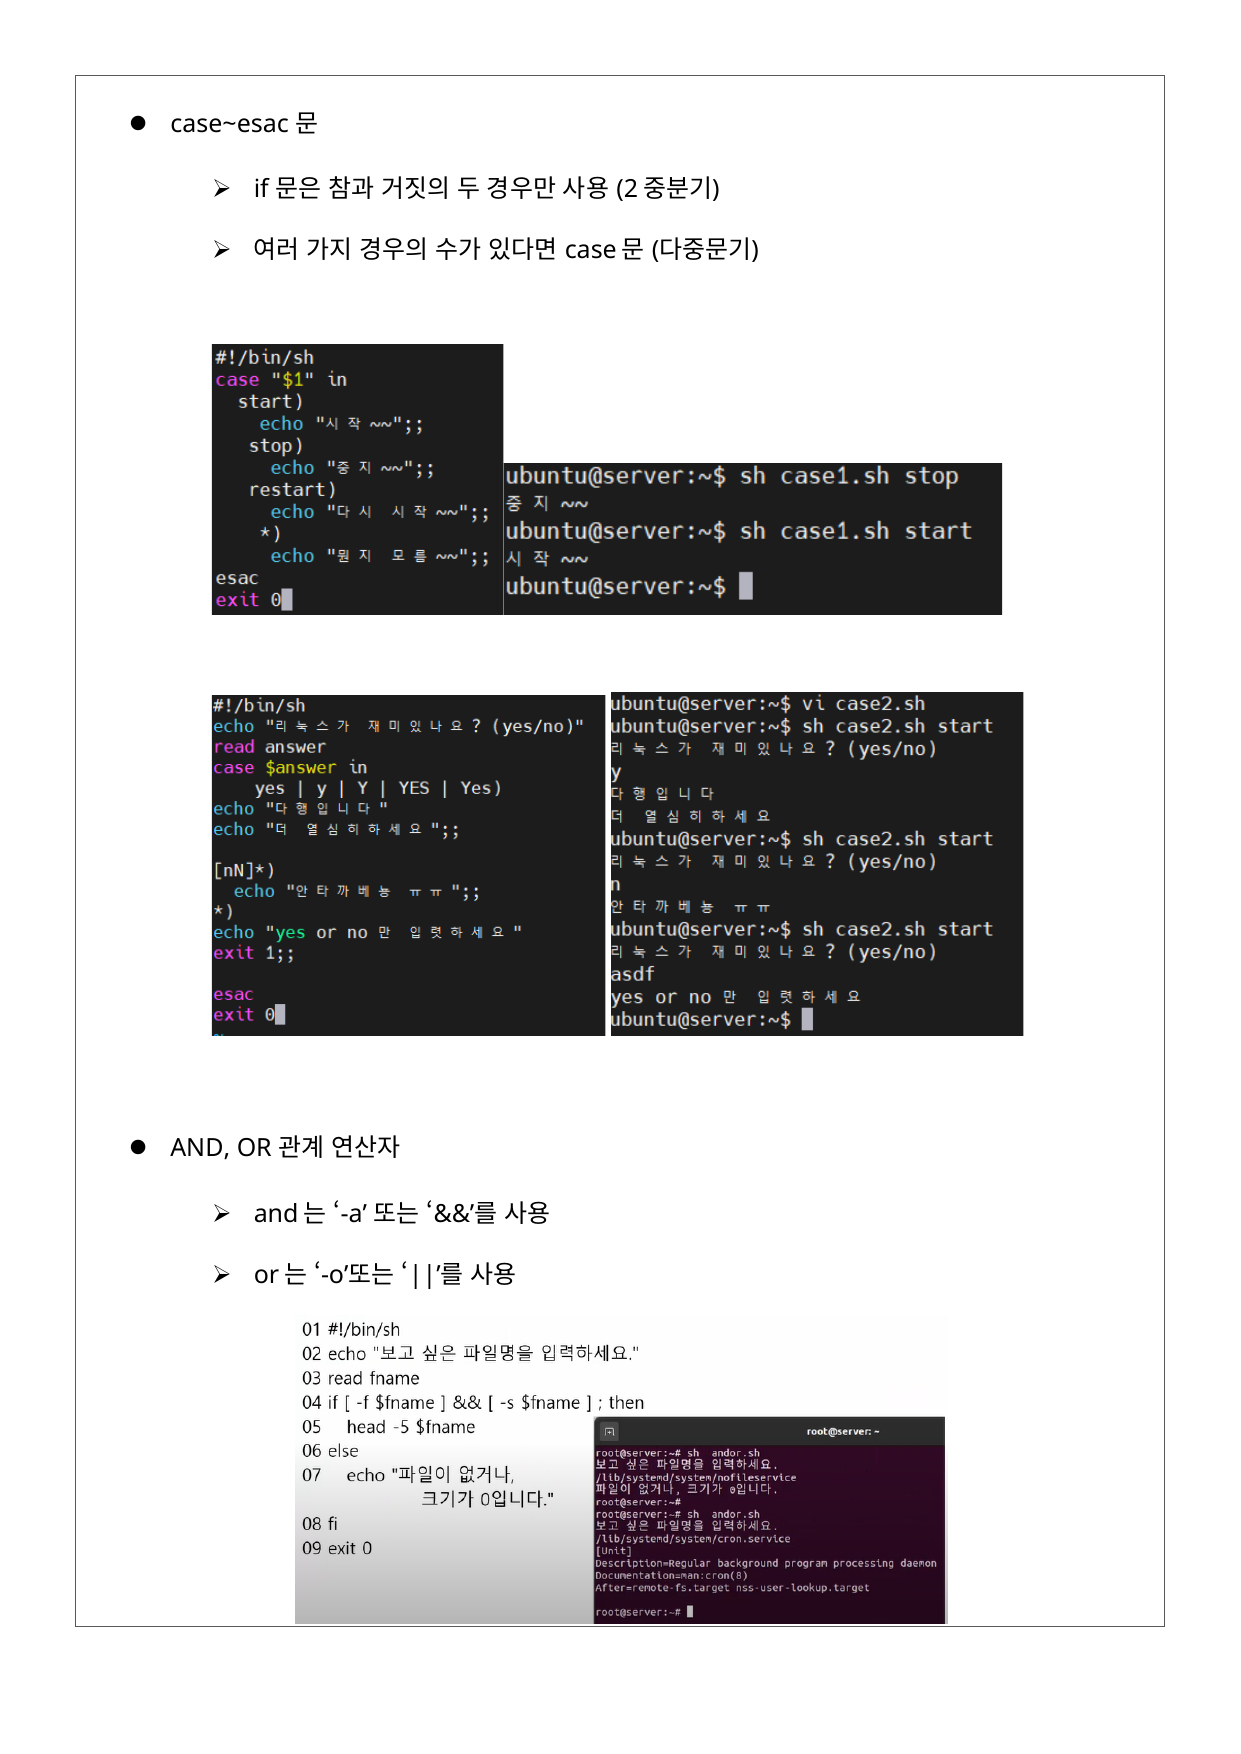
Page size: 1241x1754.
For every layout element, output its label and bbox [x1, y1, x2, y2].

picture [611, 692, 1024, 1036]
picture [211, 344, 1003, 615]
picture [295, 1315, 948, 1624]
picture [211, 695, 606, 1036]
table_header [76, 76, 1164, 1626]
